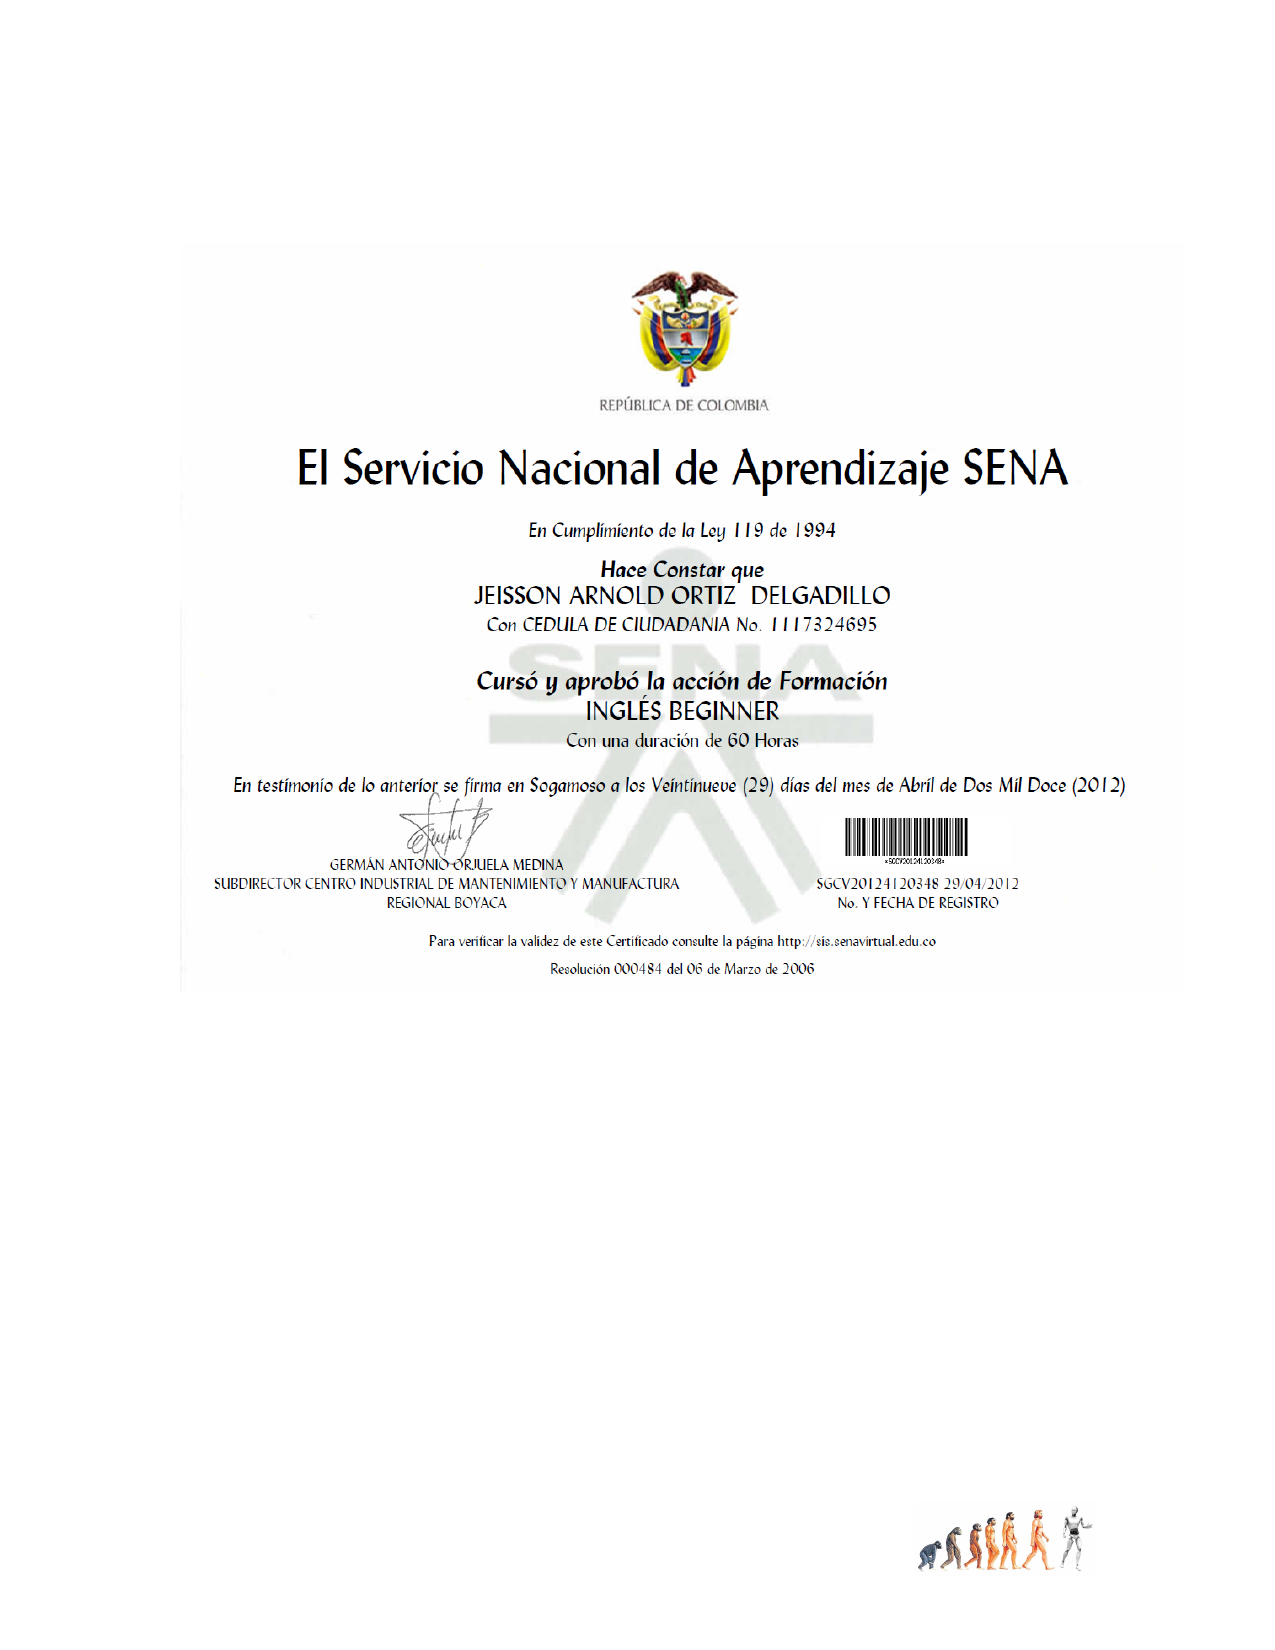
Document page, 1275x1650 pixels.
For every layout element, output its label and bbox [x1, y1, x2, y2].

picture [914, 1501, 1098, 1577]
picture [177, 243, 1184, 992]
